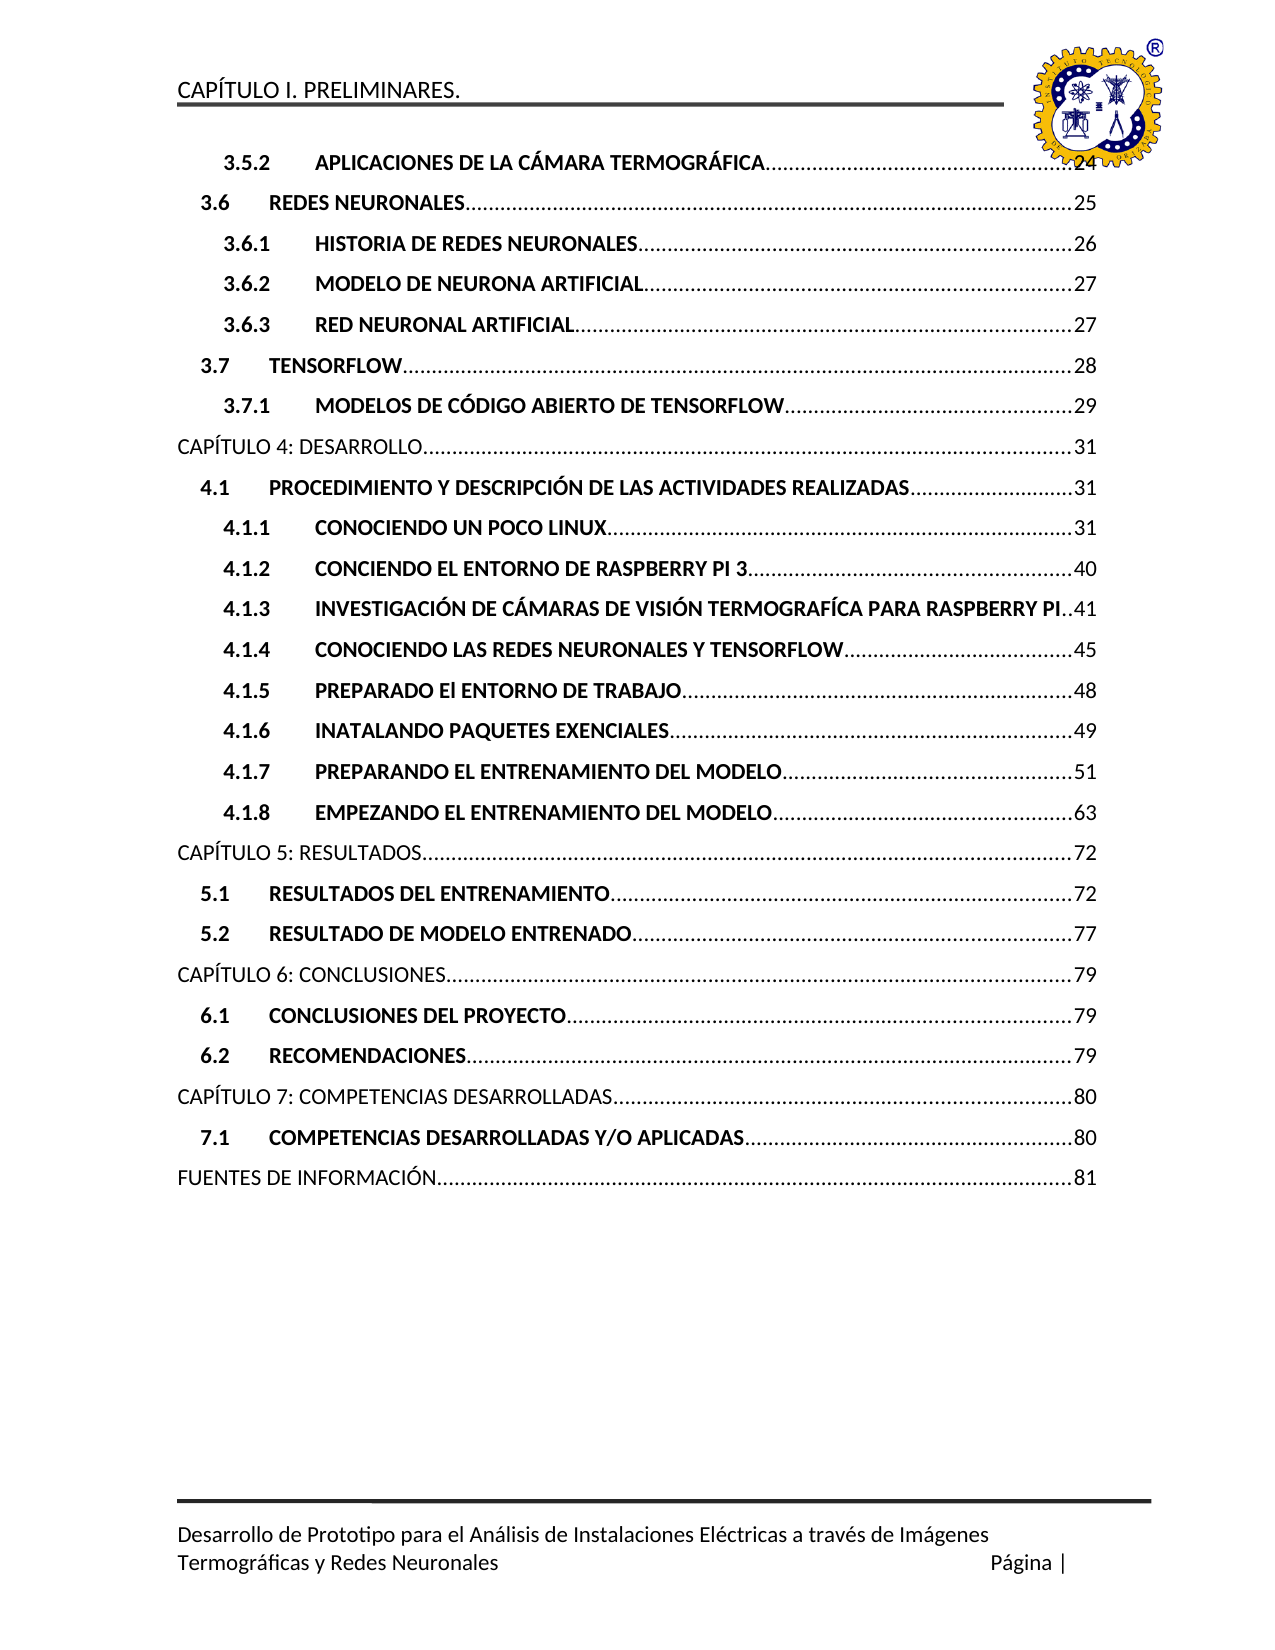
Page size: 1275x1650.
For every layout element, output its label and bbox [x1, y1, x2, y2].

picture [1032, 34, 1164, 169]
